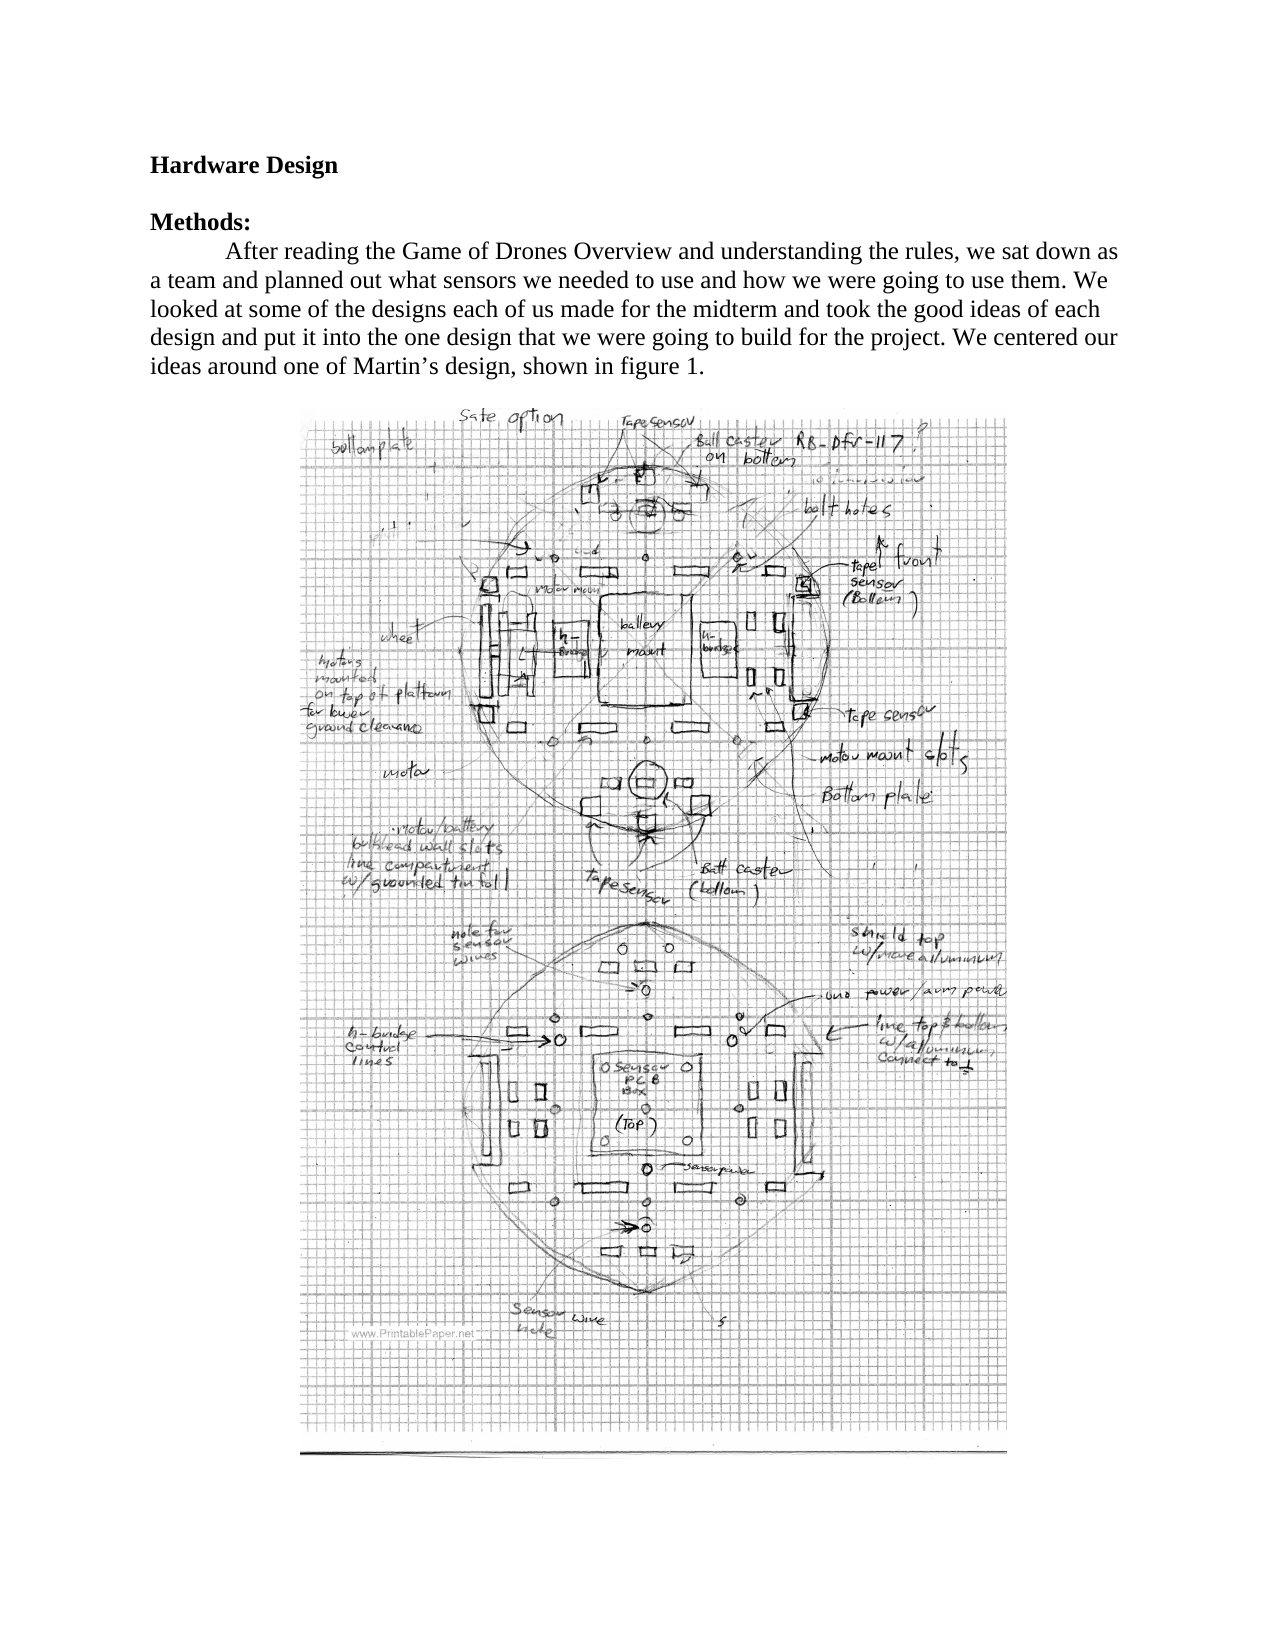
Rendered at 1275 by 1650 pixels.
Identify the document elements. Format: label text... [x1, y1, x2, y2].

text Methods: [150, 207, 1125, 236]
text Hardware Design [150, 150, 1125, 179]
text After reading the Game of Drones Overview and understanding the rules, we sat down as a team and planned out what sensors we needed to use and how we were going to use them. We looked at some of the designs each of us made for the midterm and took the good ideas of each design and put it into the one design that we were going to build for the project. We centered our ideas around one of Martin’s design, shown in figure 1. [150, 236, 1125, 380]
picture [300, 408, 1007, 1459]
